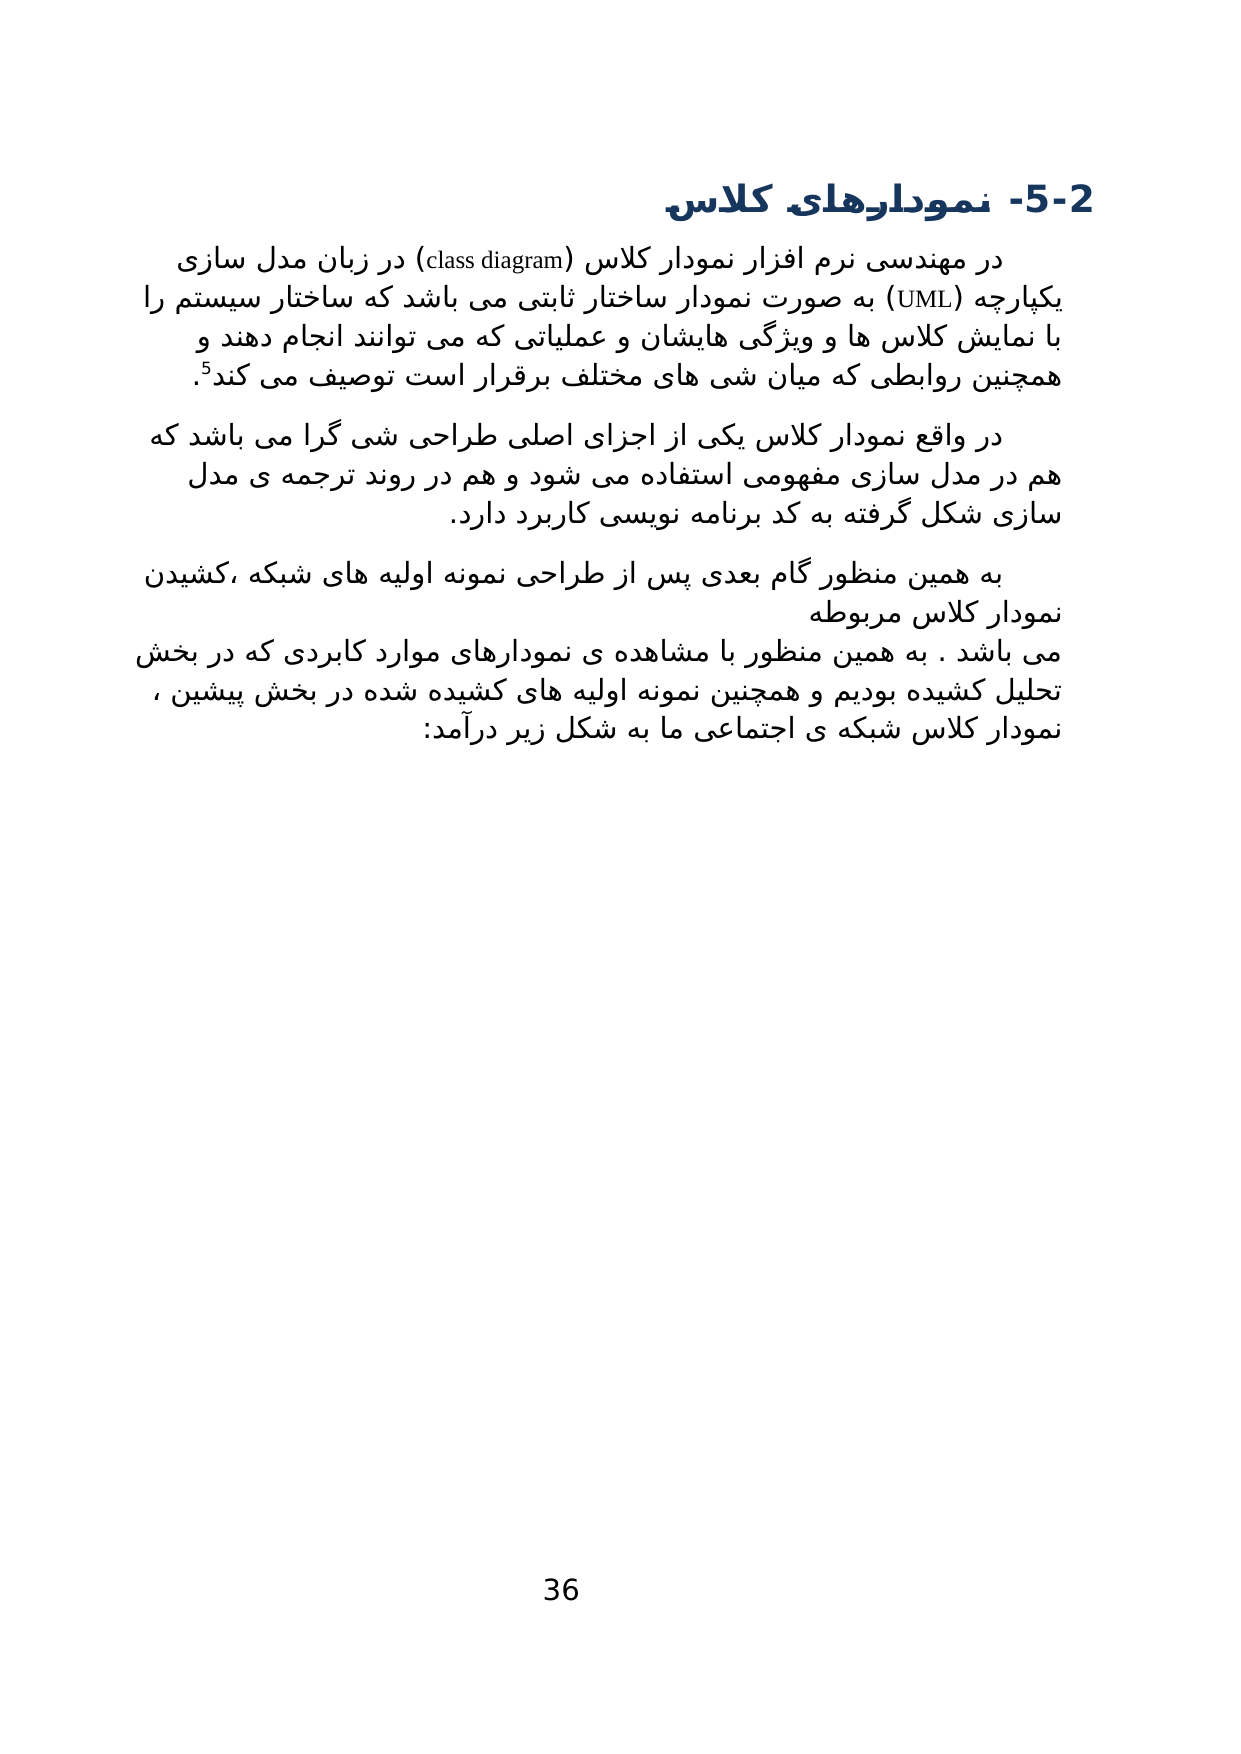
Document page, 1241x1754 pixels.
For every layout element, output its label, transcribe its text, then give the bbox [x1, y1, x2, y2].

text در مهندسی نرم افزار نمودار کلاس (class diagram) در زبان مدل سازی یکپارچه (UML) به صورت نمودار ساختار ثابتی می باشد که ساختار سیستم را با نمایش کلاس ها و ویژگی هایشان و عملیاتی که می توانند انجام دهند و همچنین روابطی که میان شی های مختلف برقرار است توصیف می کند5. [118, 242, 1063, 392]
text به همین منظور گام بعدی پس از طراحی نمونه اولیه های شبکه ،کشیدن نمودار کلاس مربوطه می باشد . به همین منظور با مشاهده ی نمودارهای موارد کابردی که در بخش تحلیل کشیده بودیم و همچنین نمونه اولیه های کشیده شده در بخش پیشین ، نمودار کلاس شبکه ی اجتماعی ما به شکل زیر درآمد: [118, 556, 1063, 746]
text در واقع نمودار کلاس یکی از اجزای اصلی طراحی شی گرا می باشد که هم در مدل سازی مفهومی استفاده می شود و هم در روند ترجمه ی مدل سازی شکل گرفته به کد برنامه نویسی کاربرد دارد. [118, 418, 1063, 530]
subtitle نمودارهای کلاس [118, 177, 1026, 221]
